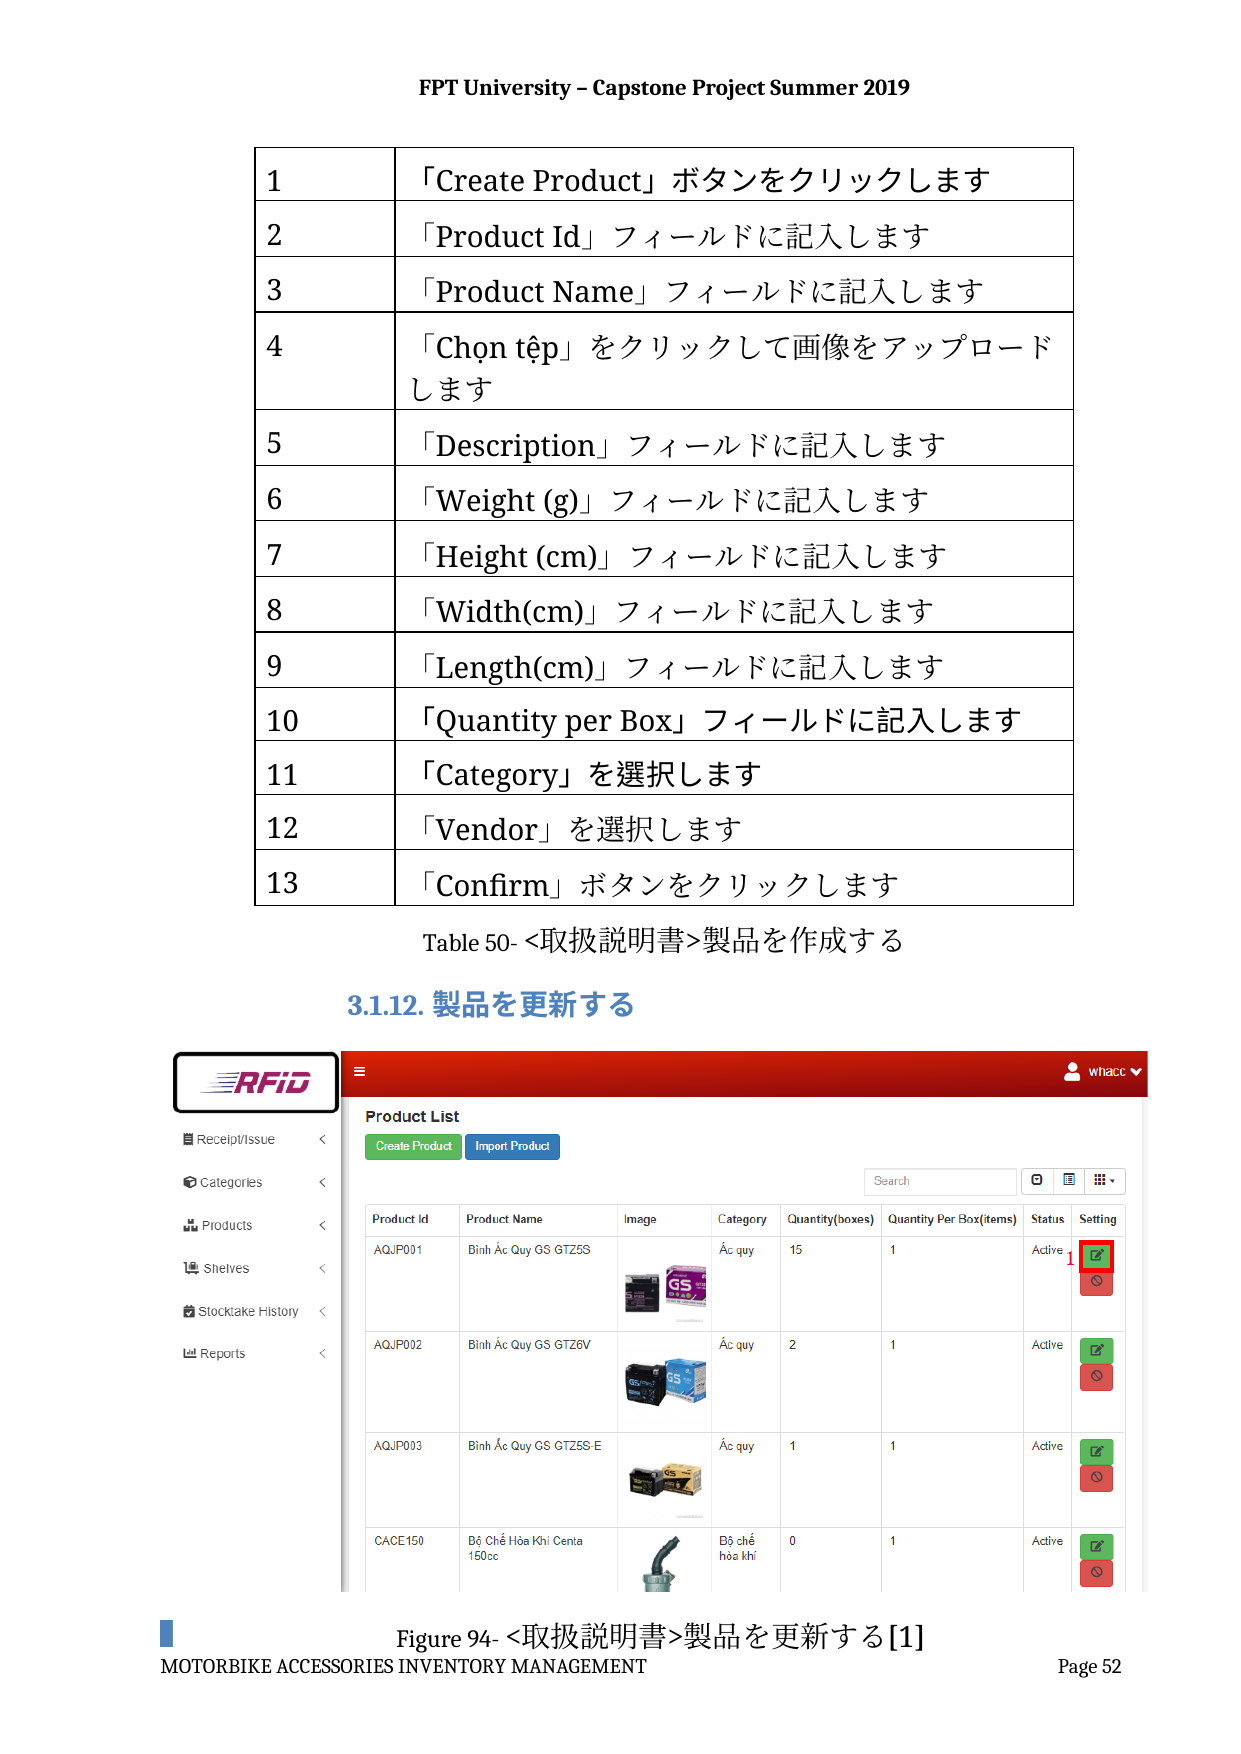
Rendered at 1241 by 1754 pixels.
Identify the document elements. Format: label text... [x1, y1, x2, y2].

table_cell 「Quantity per Box」フィールドに記入します [396, 688, 1073, 740]
table_cell 5 [256, 410, 394, 464]
table_cell 11 [256, 741, 394, 793]
table_cell 「Weight (g)」フィールドに記入します [396, 466, 1073, 520]
table_cell 「Chọn tệp」をクリックして画像をアップロードします [396, 313, 1073, 409]
table_cell 「Width(cm)」フィールドに記入します [396, 577, 1073, 631]
picture [172, 1051, 1148, 1592]
table_cell 「Vendor」を選択します [396, 795, 1073, 849]
table_cell 10 [256, 688, 394, 740]
table_cell 3 [256, 257, 394, 311]
table_cell 「Category」を選択します [396, 741, 1073, 793]
table_cell 「Height (cm)」フィールドに記入します [396, 521, 1073, 576]
table_cell 1 [256, 148, 394, 200]
table_cell 7 [256, 521, 394, 576]
table_cell 12 [256, 795, 394, 849]
table_cell 6 [256, 466, 394, 520]
table_cell 13 [256, 850, 394, 905]
subtitle 製品を更新する [348, 981, 1122, 1023]
table_cell 「Create Product」ボタンをクリックします [396, 148, 1073, 200]
table_cell 8 [256, 577, 394, 631]
table_cell 4 [256, 313, 394, 409]
table_cell 9 [256, 633, 394, 687]
table_cell 「Length(cm)」フィールドに記入します [396, 633, 1073, 687]
table_cell 「Product Name」フィールドに記入します [396, 257, 1073, 311]
table_cell 「Confirm」ボタンをクリックします [396, 850, 1073, 905]
table_cell 「Product Id」フィールドに記入します [396, 201, 1073, 256]
table_cell 2 [256, 201, 394, 256]
table_cell 「Description」フィールドに記入します [396, 410, 1073, 464]
